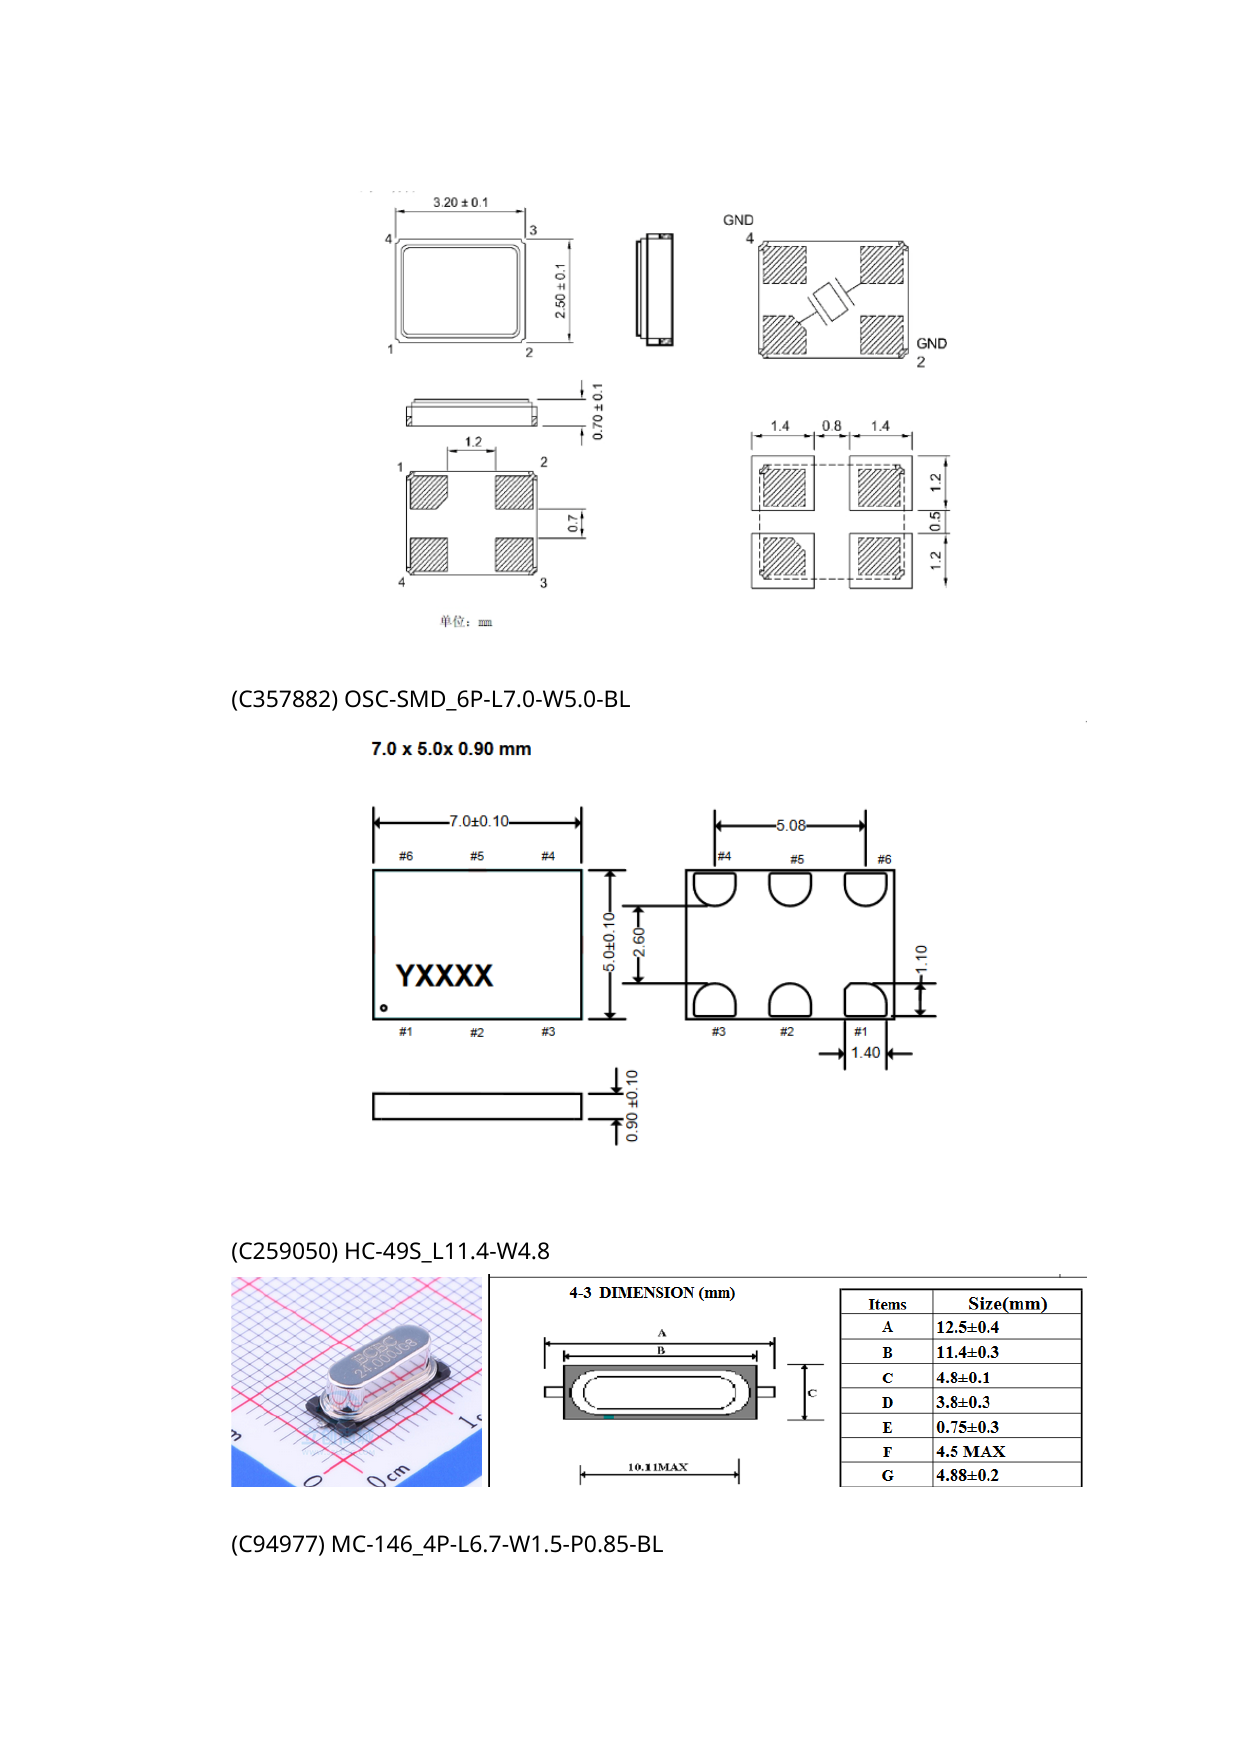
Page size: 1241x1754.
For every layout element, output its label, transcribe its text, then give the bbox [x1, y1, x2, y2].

picture [231, 170, 1087, 642]
picture [231, 1274, 1087, 1487]
picture [231, 720, 1087, 1196]
text (C259050) HC-49S_L11.4-W4.8 [187, 1234, 1053, 1267]
text (C357882) OSC-SMD_6P-L7.0-W5.0-BL [187, 682, 1053, 714]
text (C94977) MC-146_4P-L6.7-W1.5-P0.85-BL [187, 1527, 1053, 1559]
